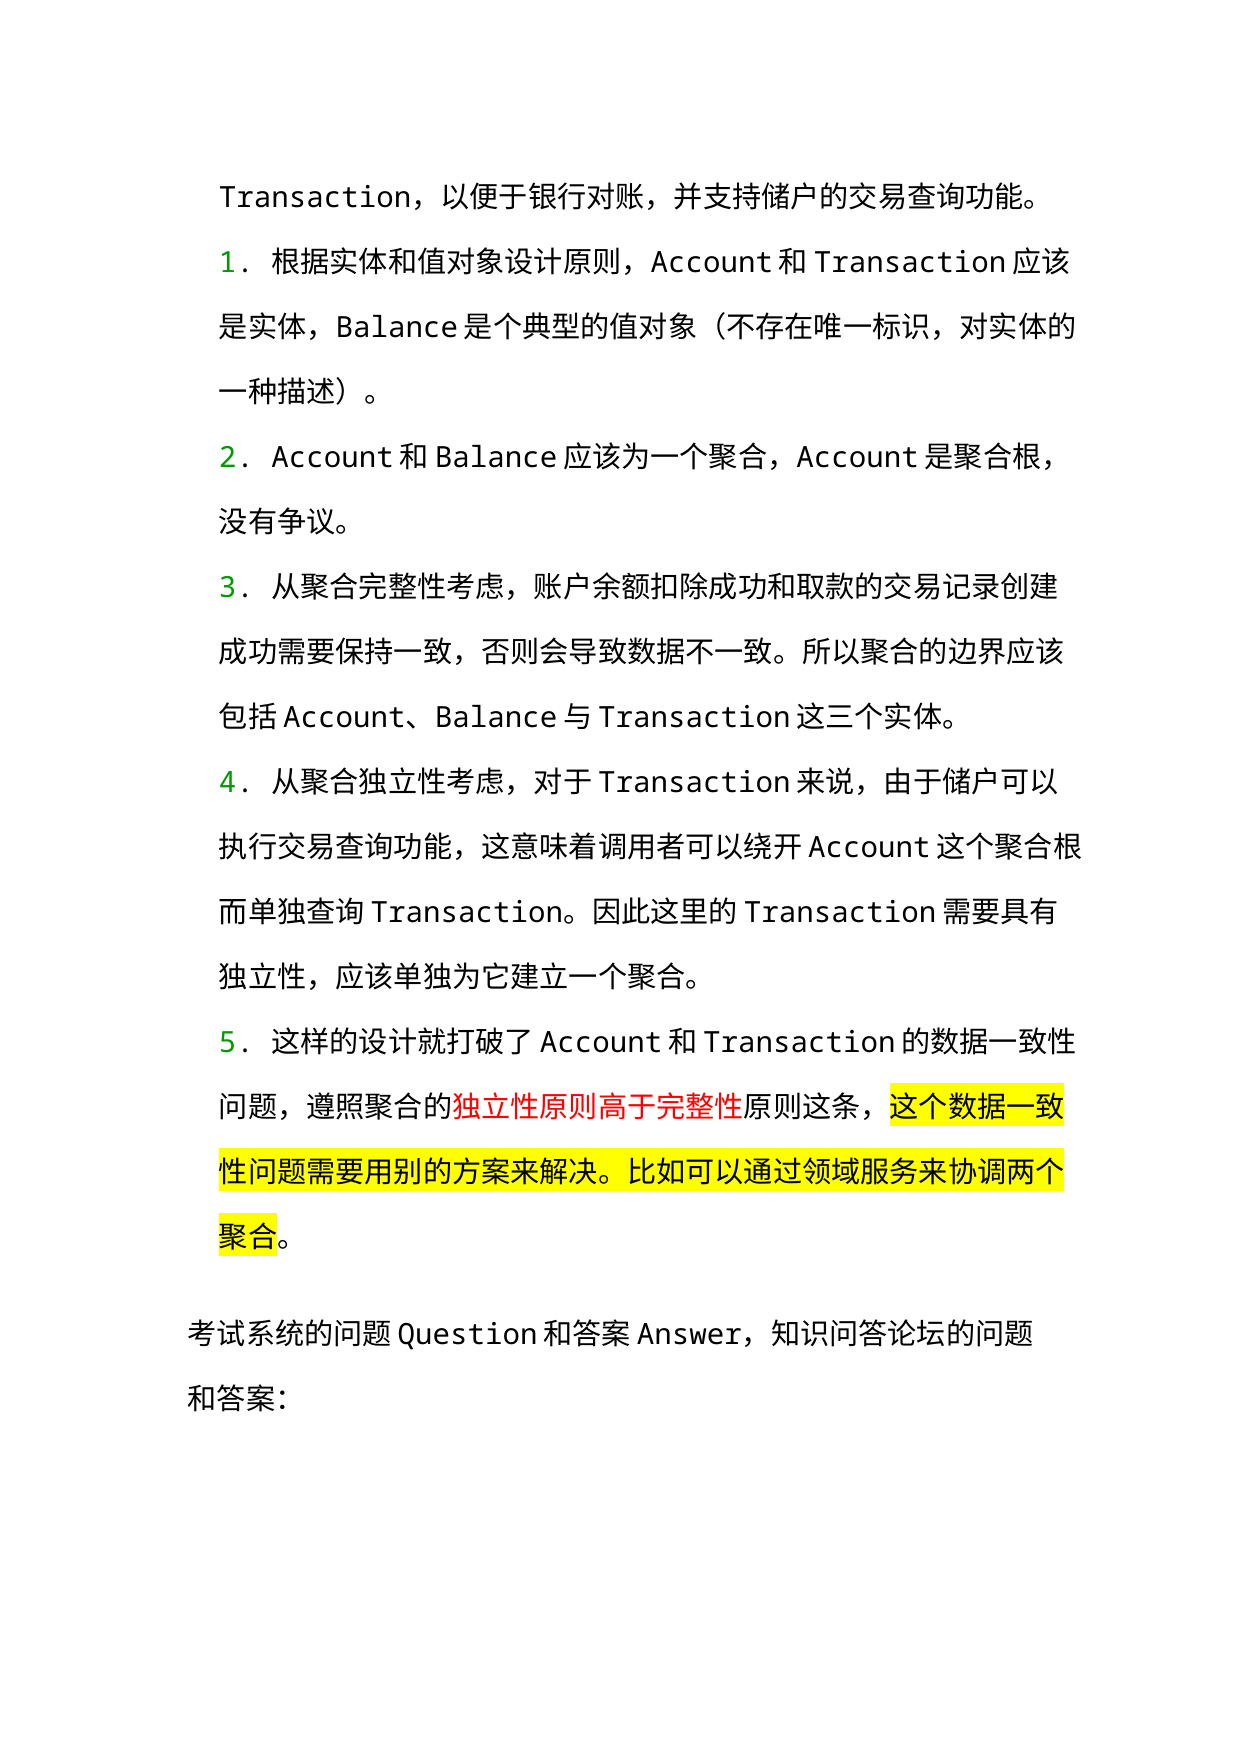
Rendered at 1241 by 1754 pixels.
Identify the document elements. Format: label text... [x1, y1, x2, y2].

text 考试系统的问题Question和答案Answer，知识问答论坛的问题和答案： [187, 1299, 1053, 1429]
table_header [188, 162, 1084, 1267]
